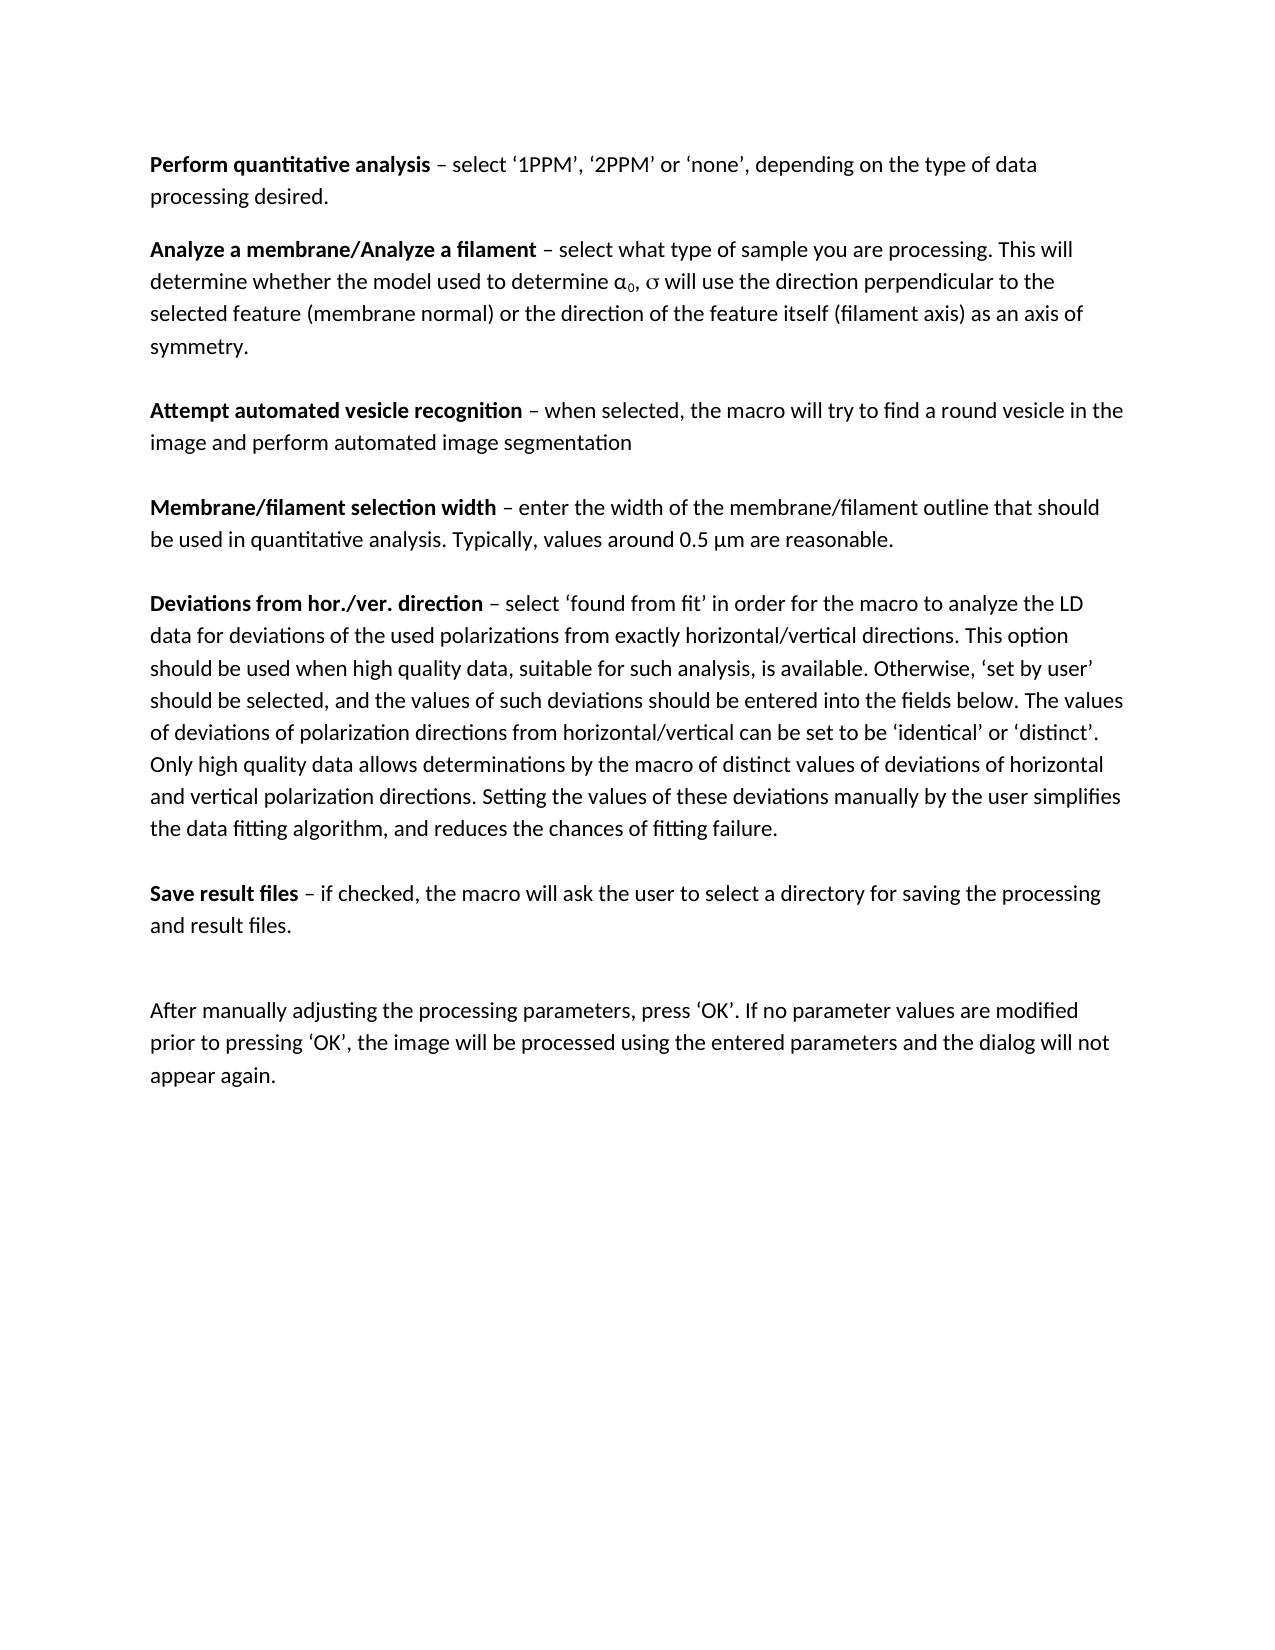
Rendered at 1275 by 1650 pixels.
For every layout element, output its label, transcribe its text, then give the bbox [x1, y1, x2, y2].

text After manually adjusting the processing parameters, press ‘OK’. If no parameter values are modified prior to pressing ‘OK’, the image will be processed using the entered parameters and the dialog will not appear again. [150, 996, 1125, 1089]
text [150, 150, 1125, 210]
text Analyze a membrane/Analyze a filament – select what type of sample you are processing. This will determine whether the model used to determine α0,  will use the direction perpendicular to the selected feature (membrane normal) or the direction of the feature itself (filament axis) as an axis of symmetry. Attempt automated vesicle recognition – when selected, the macro will try to find a round vesicle in the image and perform automated image segmentation Membrane/filament selection width – enter the width of the membrane/filament outline that should be used in quantitative analysis. Typically, values around 0.5 µm are reasonable. Deviations from hor./ver. direction – select ‘found from fit’ in order for the macro to analyze the LD data for deviations of the used polarizations from exactly horizontal/vertical directions. This option should be used when high quality data, suitable for such analysis, is available. Otherwise, ‘set by user’ should be selected, and the values of such deviations should be entered into the fields below. The values of deviations of polarization directions from horizontal/vertical can be set to be ‘identical’ or ‘distinct’. Only high quality data allows determinations by the macro of distinct values of deviations of horizontal and vertical polarization directions. Setting the values of these deviations manually by the user simplifies the data fitting algorithm, and reduces the chances of fitting failure. Save result files – if checked, the macro will ask the user to select a directory for saving the processing and result files. [150, 235, 1125, 971]
